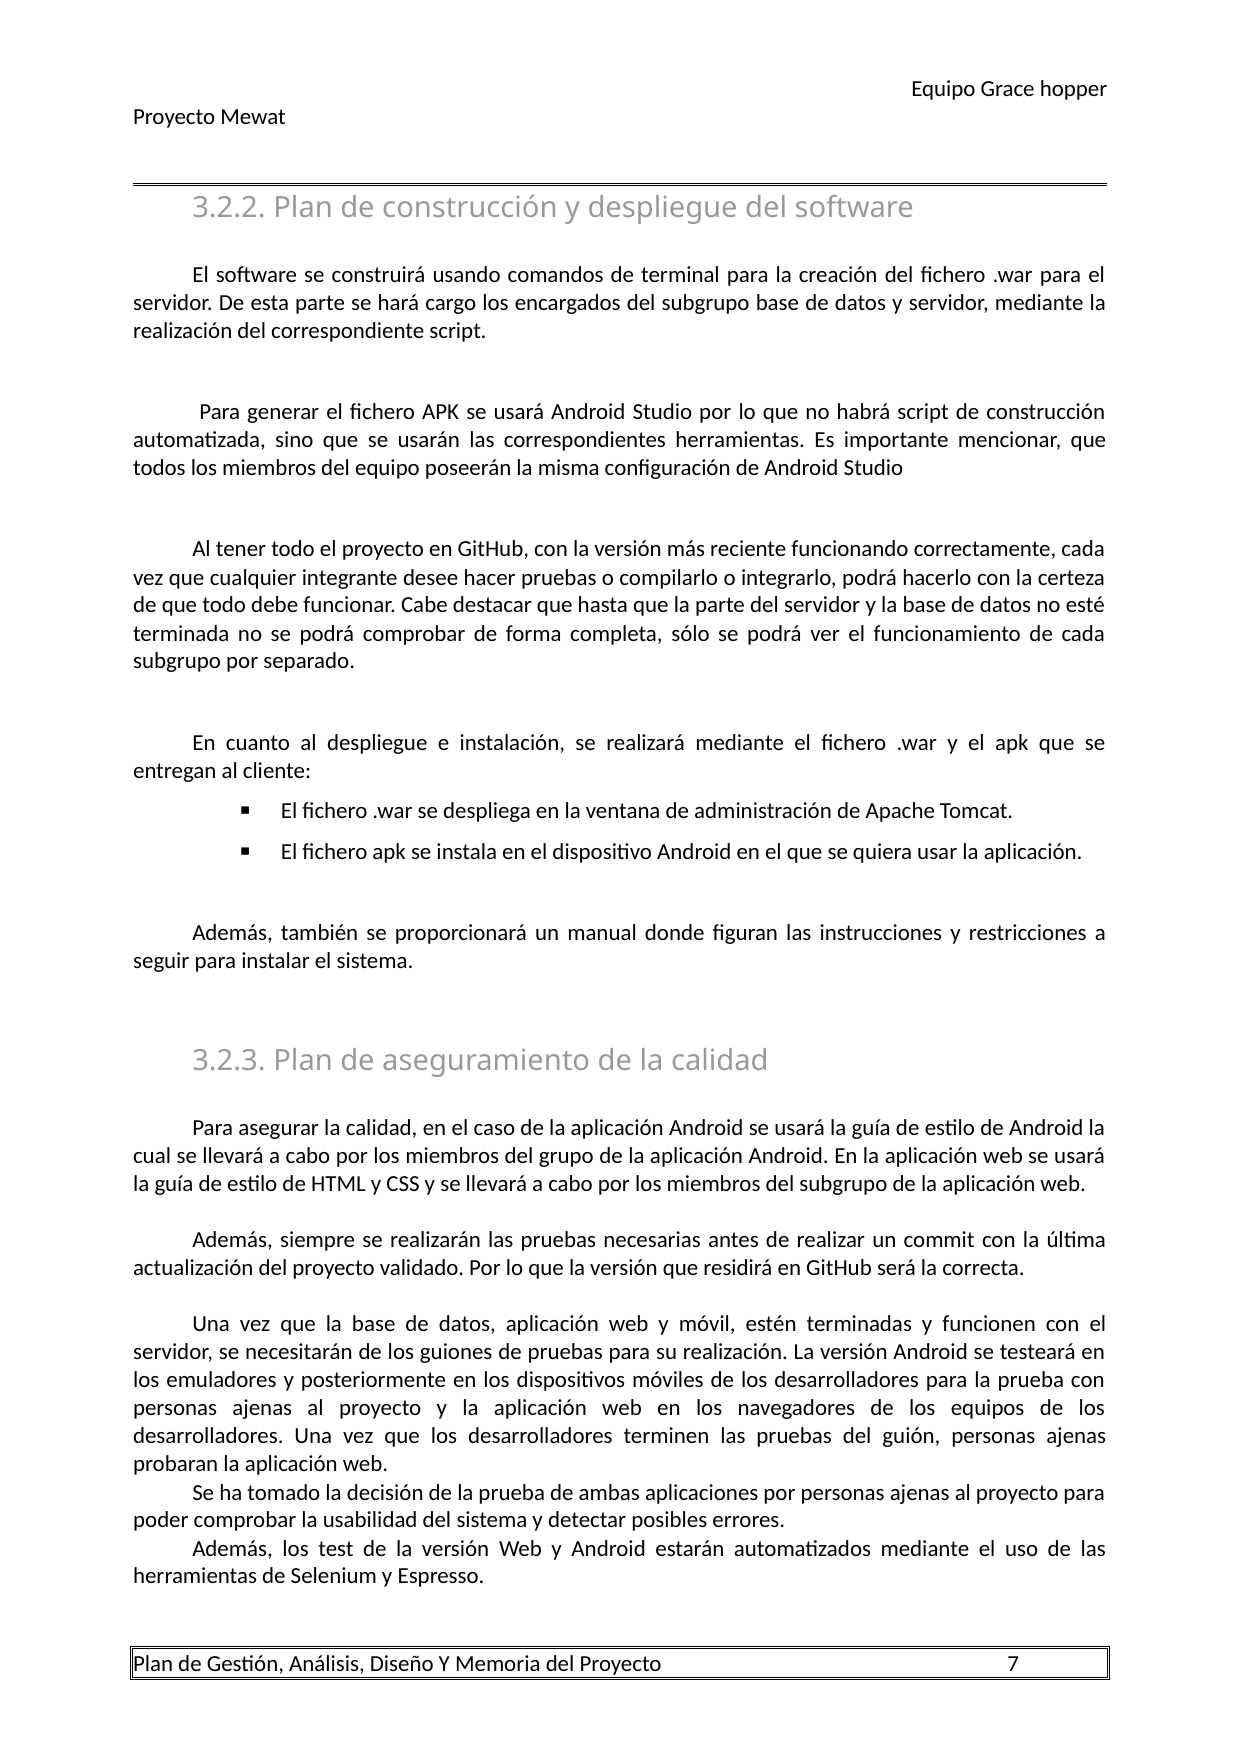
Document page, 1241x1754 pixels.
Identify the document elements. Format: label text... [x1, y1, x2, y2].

text El software se construirá usando comandos de terminal para la creación del fichero .war para el servidor. De esta parte se hará cargo los encargados del subgrupo base de datos y servidor, mediante la realización del correspondiente script. [133, 260, 1107, 344]
list El fichero .war se despliega en la ventana de administración de Apache Tomcat. [236, 796, 1107, 824]
subtitle Plan de construcción y despliegue del software [133, 186, 1107, 226]
text En cuanto al despliegue e instalación, se realizará mediante el fichero .war y el apk que se entregan al cliente: [133, 728, 1107, 784]
subtitle Plan de aseguramiento de la calidad [133, 1039, 1107, 1079]
text Además, los test de la versión Web y Android estarán automatizados mediante el uso de las herramientas de Selenium y Espresso. [133, 1534, 1107, 1590]
text Además, siempre se realizarán las pruebas necesarias antes de realizar un commit con la última actualización del proyecto validado. Por lo que la versión que residirá en GitHub será la correcta. [133, 1225, 1107, 1281]
text Para generar el fichero APK se usará Android Studio por lo que no habrá script de construcción automatizada, sino que se usarán las correspondientes herramientas. Es importante mencionar, que todos los miembros del equipo poseerán la misma configuración de Android Studio [133, 397, 1107, 482]
text Para asegurar la calidad, en el caso de la aplicación Android se usará la guía de estilo de Android la cual se llevará a cabo por los miembros del grupo de la aplicación Android. En la aplicación web se usará la guía de estilo de HTML y CSS y se llevará a cabo por los miembros del subgrupo de la aplicación web. [133, 1113, 1107, 1197]
text Además, también se proporcionará un manual donde figuran las instrucciones y restricciones a seguir para instalar el sistema. [133, 918, 1107, 974]
text Se ha tomado la decisión de la prueba de ambas aplicaciones por personas ajenas al proyecto para poder comprobar la usabilidad del sistema y detectar posibles errores. [133, 1478, 1107, 1534]
list El fichero apk se instala en el dispositivo Android en el que se quiera usar la aplicación. [236, 837, 1107, 865]
text Al tener todo el proyecto en GitHub, con la versión más reciente funcionando correctamente, cada vez que cualquier integrante desee hacer pruebas o compilarlo o integrarlo, podrá hacerlo con la certeza de que todo debe funcionar. Cabe destacar que hasta que la parte del servidor y la base de datos no esté terminada no se podrá comprobar de forma completa, sólo se podrá ver el funcionamiento de cada subgrupo por separado. [133, 534, 1107, 675]
text Una vez que la base de datos, aplicación web y móvil, estén terminadas y funcionen con el servidor, se necesitarán de los guiones de pruebas para su realización. La versión Android se testeará en los emuladores y posteriormente en los dispositivos móviles de los desarrolladores para la prueba con personas ajenas al proyecto y la aplicación web en los navegadores de los equipos de los desarrolladores. Una vez que los desarrolladores terminen las pruebas del guión, personas ajenas probaran la aplicación web. [133, 1309, 1107, 1478]
